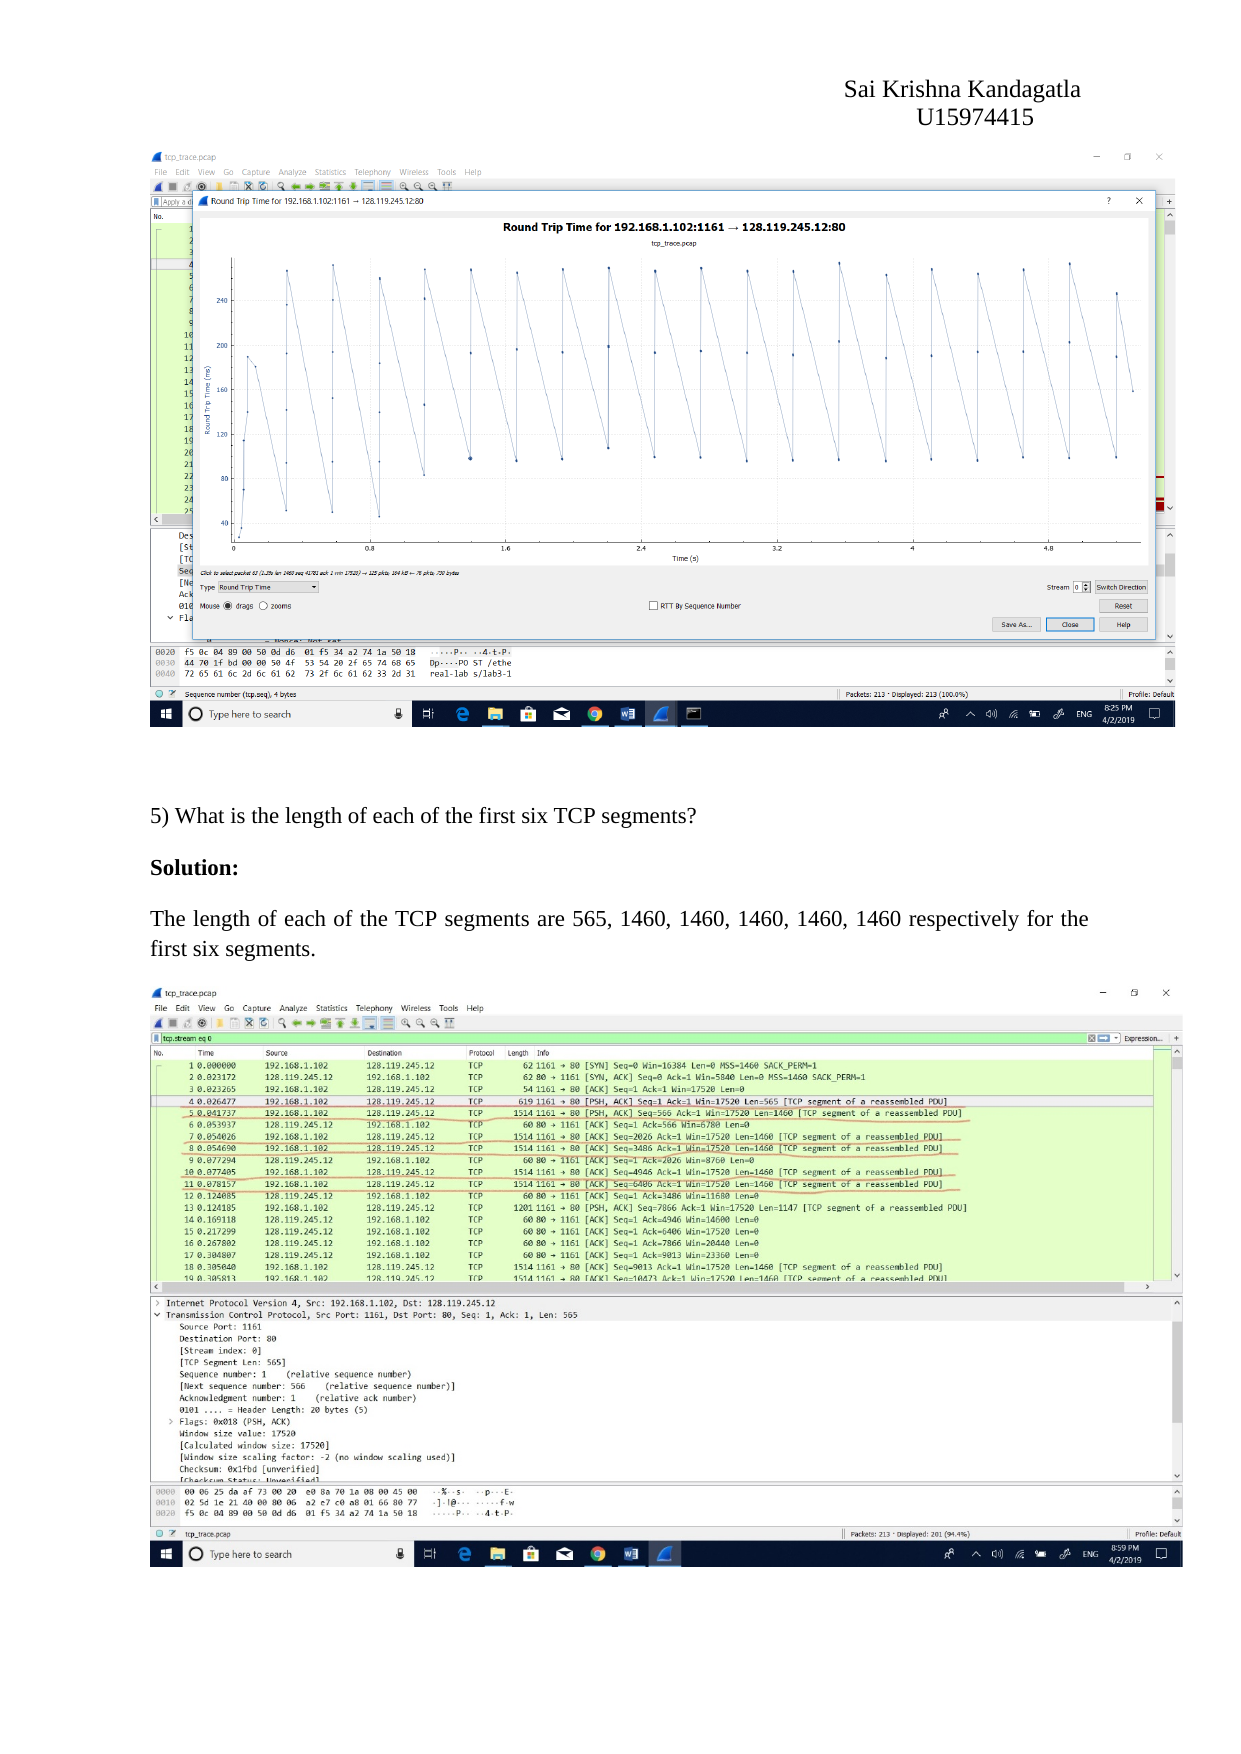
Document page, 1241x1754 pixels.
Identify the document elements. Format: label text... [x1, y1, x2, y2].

picture [150, 150, 1175, 727]
text Solution: [150, 854, 1090, 880]
text 5) What is the length of each of the first six TCP segments? [150, 803, 1090, 829]
text The length of each of the TCP segments are 565, 1460, 1460, 1460, 1460, 1460 respectively for the first six segments. [150, 905, 1090, 961]
picture [150, 986, 1183, 1567]
